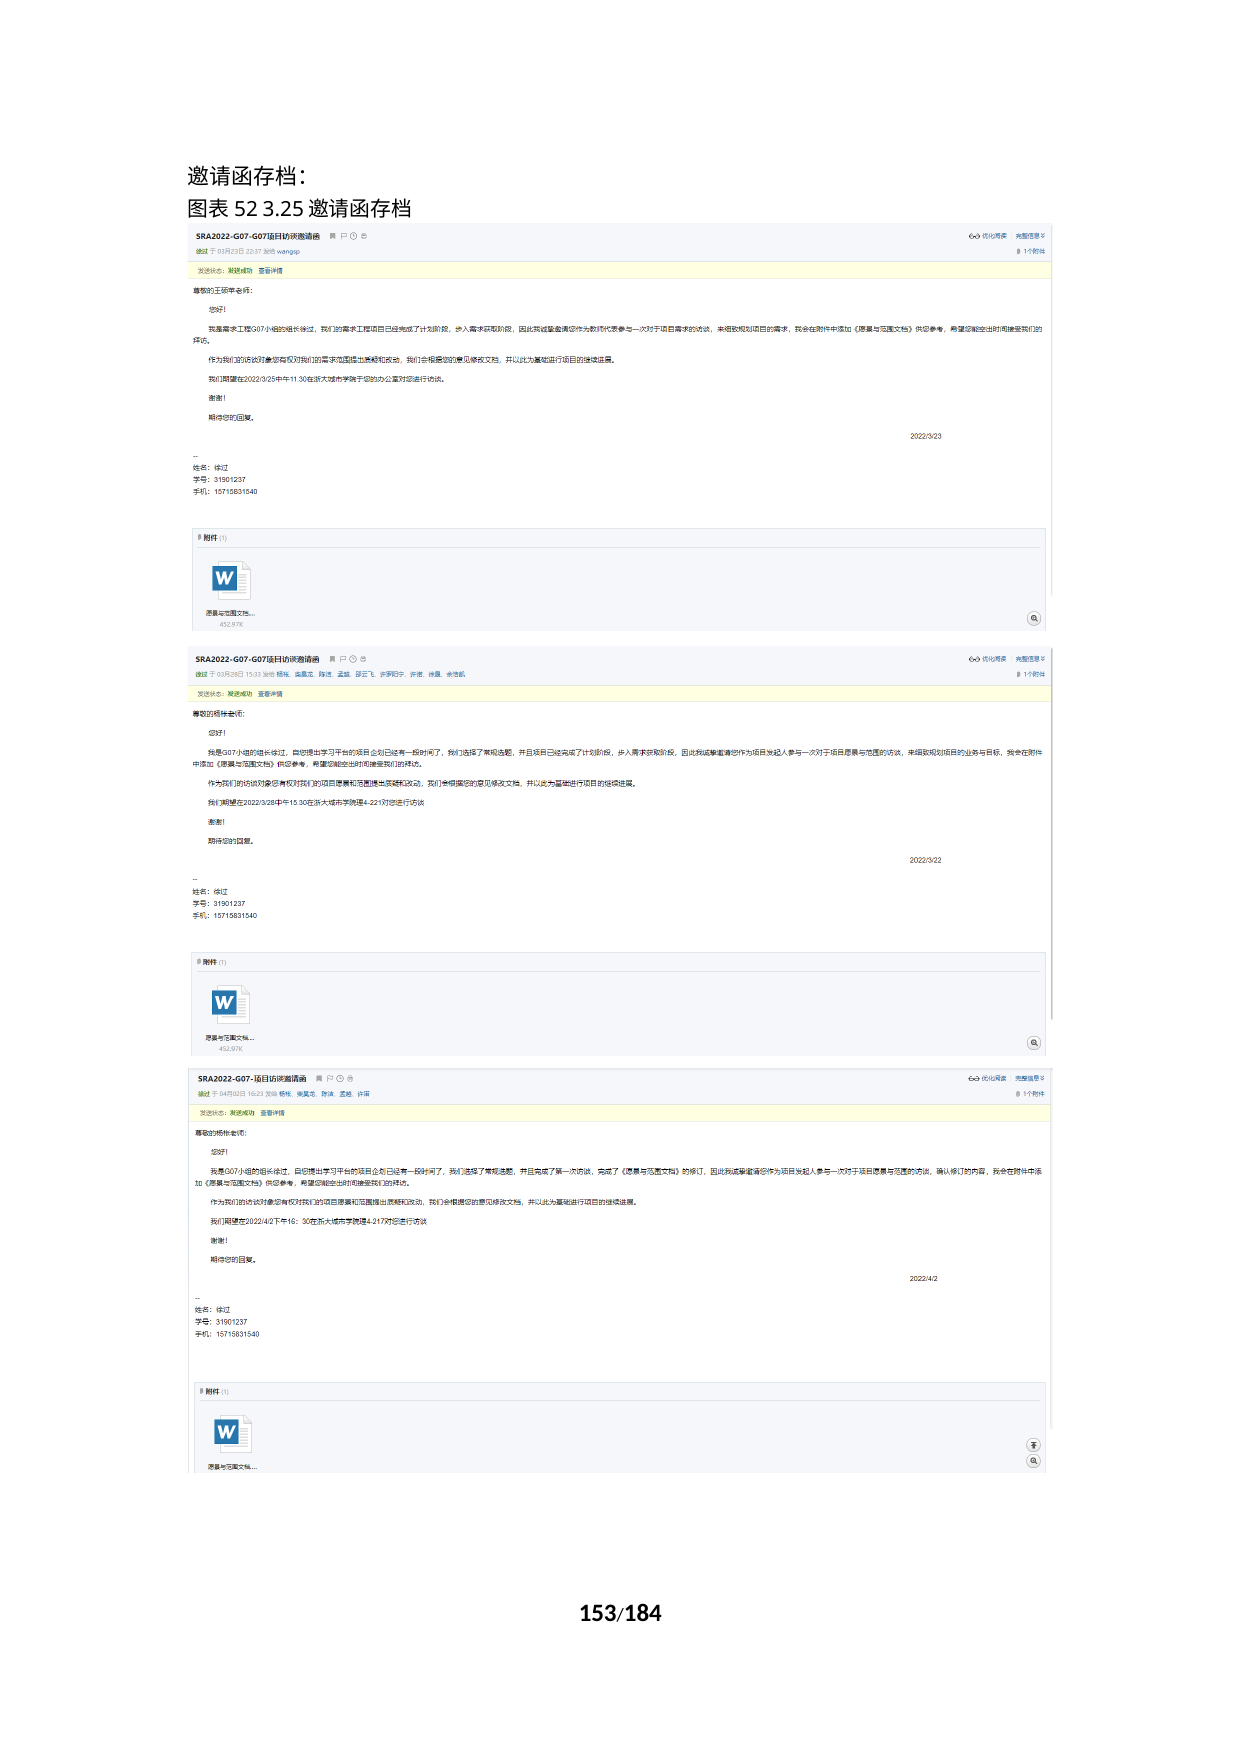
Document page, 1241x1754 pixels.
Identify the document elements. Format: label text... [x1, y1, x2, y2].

text 图表 52 3.25邀请函存档 [187, 191, 1053, 223]
text 邀请函存档： [187, 158, 1053, 191]
